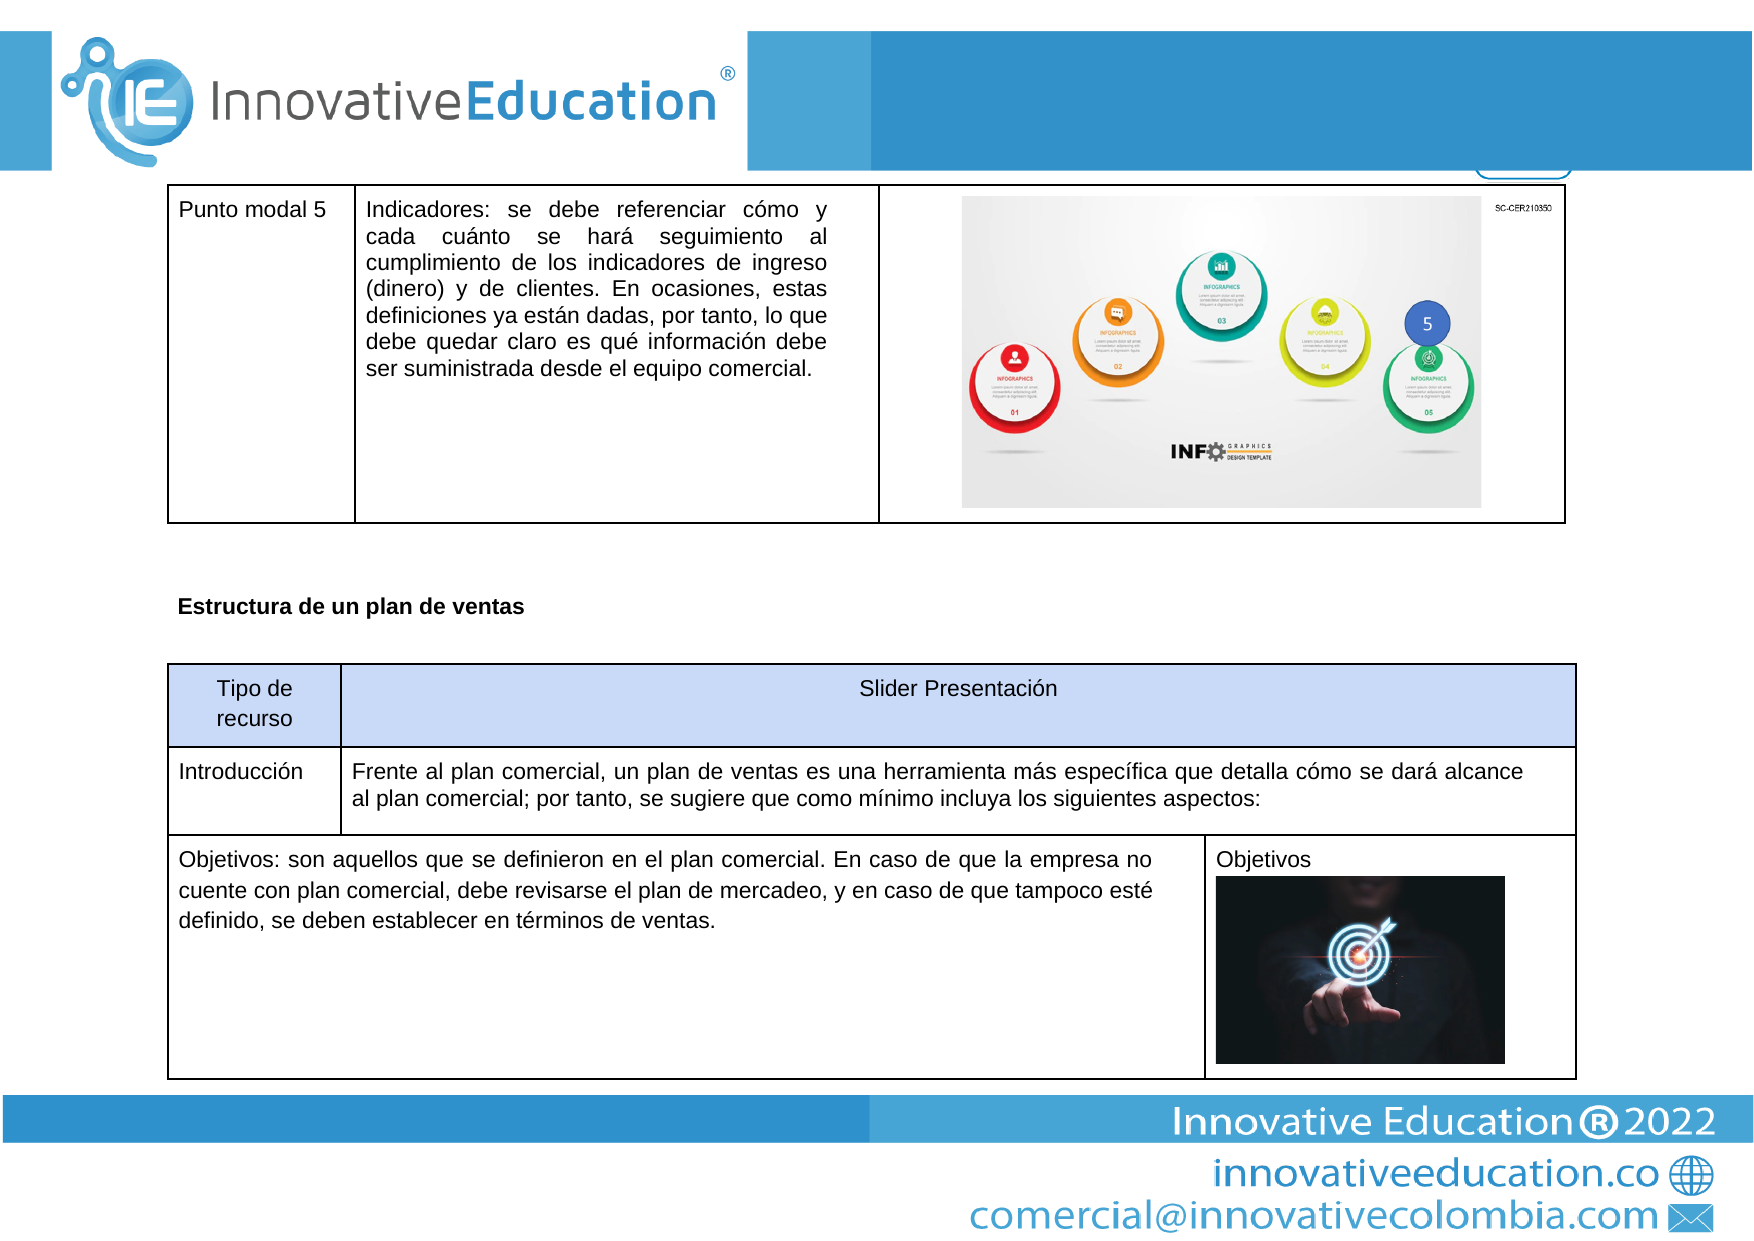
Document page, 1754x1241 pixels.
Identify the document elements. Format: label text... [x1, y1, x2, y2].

table_cell Introducción [169, 748, 340, 834]
table_header Slider Presentación [342, 665, 1575, 746]
table_cell [880, 186, 1564, 522]
picture [1215, 876, 1505, 1064]
picture [2, 1093, 1754, 1239]
picture [961, 196, 1482, 508]
table_cell Indicadores: se debe referenciar cómo y cada cuánto se hará seguimiento al cumplimiento de los indicadores de ingreso (dinero) y de clientes. En ocasiones, estas definiciones ya están dadas, por tanto, lo que debe quedar claro es qué información debe ser suministrada desde el equipo comercial. [356, 186, 878, 522]
table_header Tipo de recurso [169, 665, 340, 746]
table_cell Frente al plan comercial, un plan de ventas es una herramienta más específica que detalla cómo se dará alcance al plan comercial; por tanto, se sugiere que como mínimo incluya los siguientes aspectos: [342, 748, 1575, 834]
table_cell Punto modal 5 [169, 186, 354, 522]
picture [0, 18, 1752, 214]
text Estructura de un plan de ventas [177, 593, 1536, 620]
